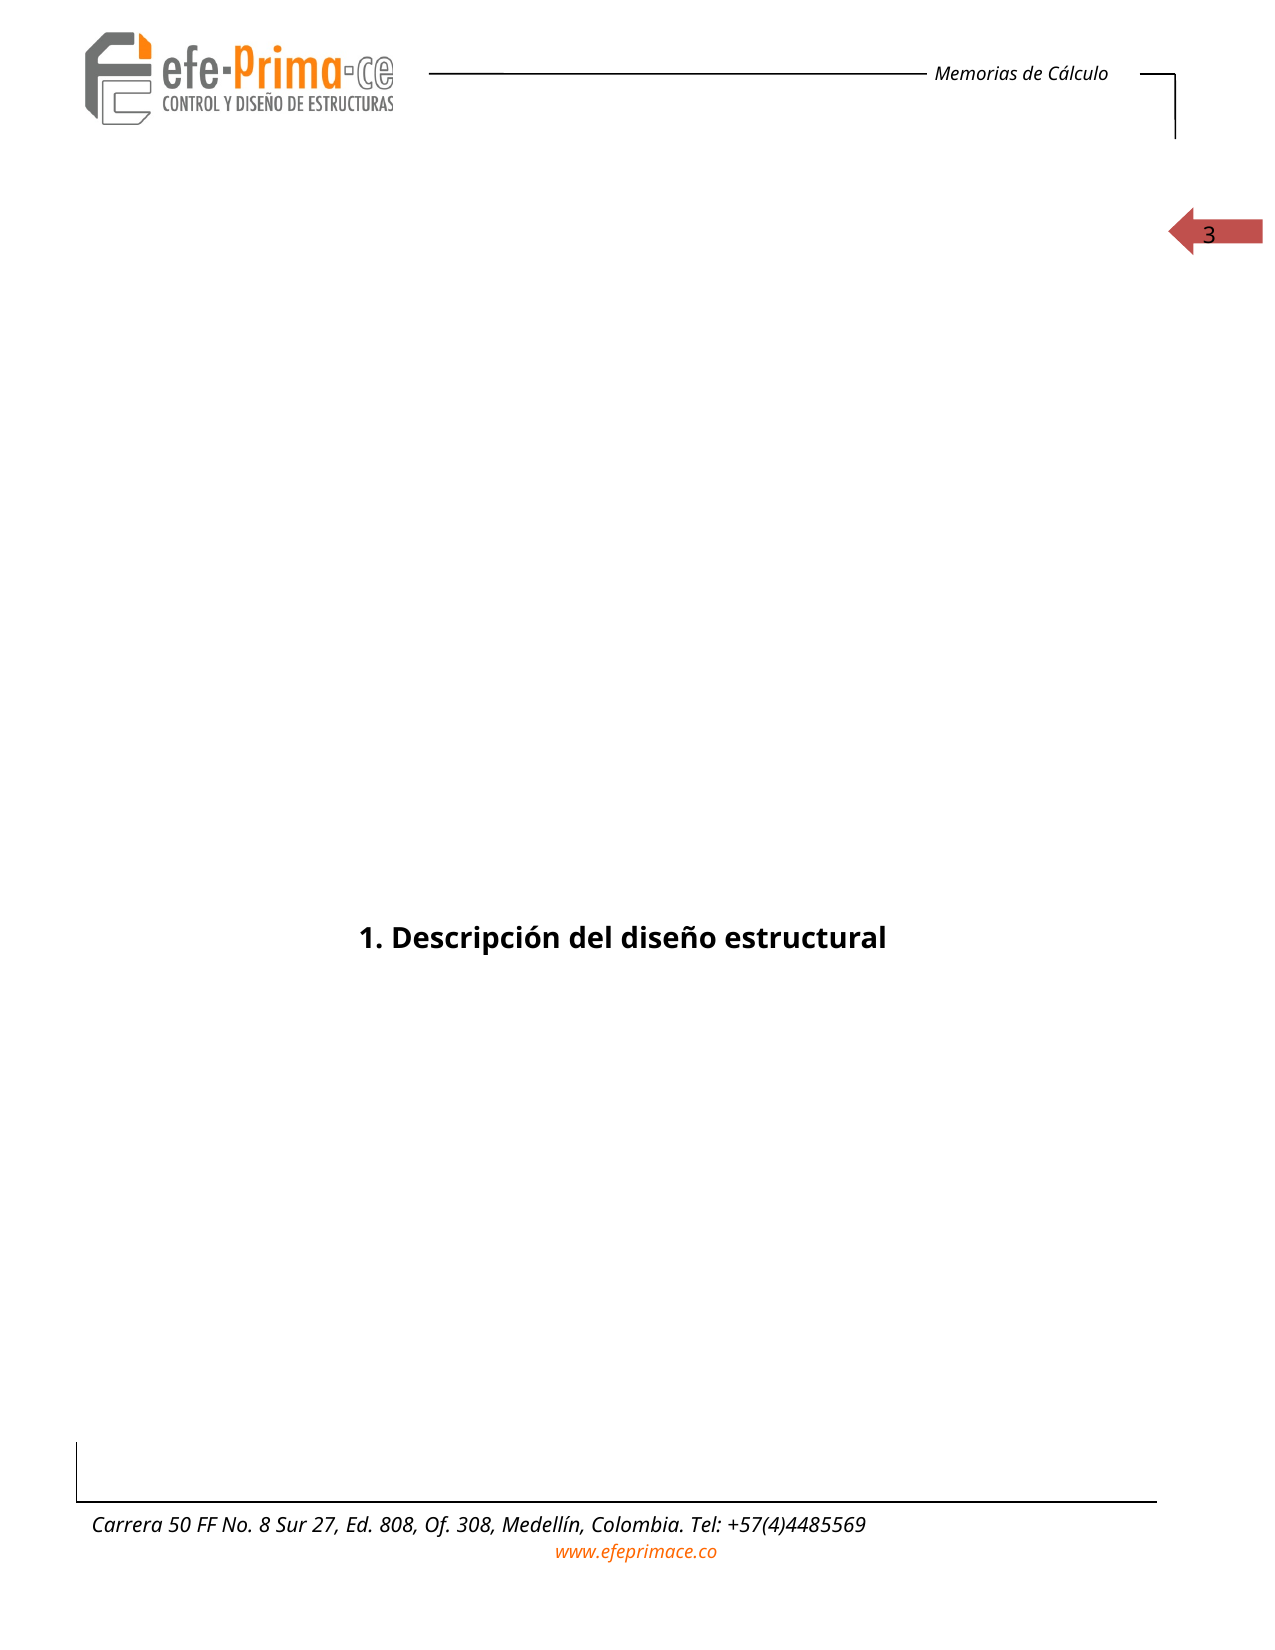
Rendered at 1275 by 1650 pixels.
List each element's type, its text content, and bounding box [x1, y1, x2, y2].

subtitle 1. Descripción del diseño estructural [148, 917, 1098, 957]
picture [85, 32, 393, 125]
